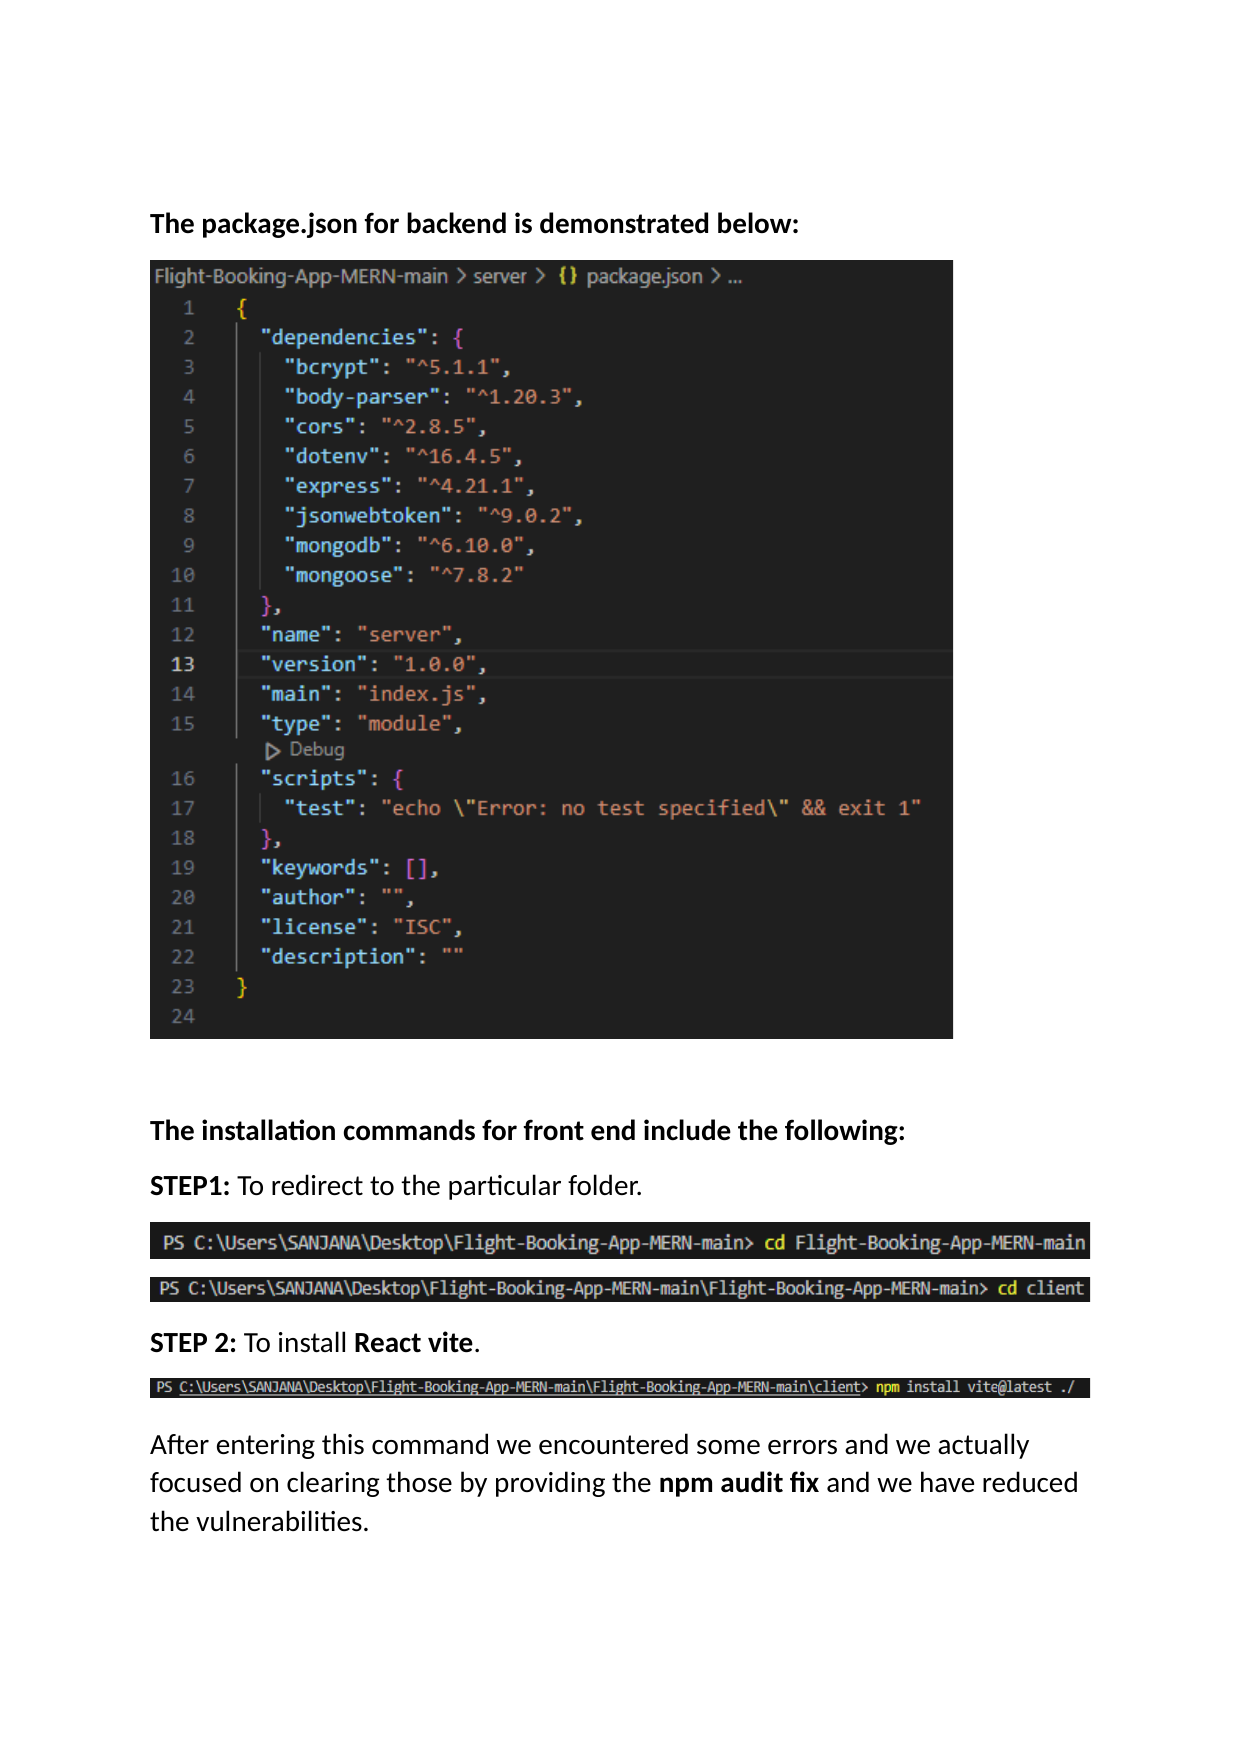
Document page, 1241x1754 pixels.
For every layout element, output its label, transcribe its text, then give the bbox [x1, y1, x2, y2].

picture [150, 1222, 1091, 1259]
text STEP1: To redirect to the particular folder. [150, 1167, 1090, 1203]
text The package.json for backend is demonstrated below: [150, 205, 1090, 241]
picture [150, 260, 954, 1039]
picture [150, 1277, 1091, 1302]
text After entering this command we encountered some errors and we actually focused on clearing those by providing the npm audit fix and we have reduced the vulnerabilities. [150, 1426, 1090, 1538]
picture [150, 1378, 1091, 1398]
text The installation commands for front end include the following: [150, 1112, 1090, 1148]
text STEP 2: To install React vite. [150, 1324, 1090, 1359]
